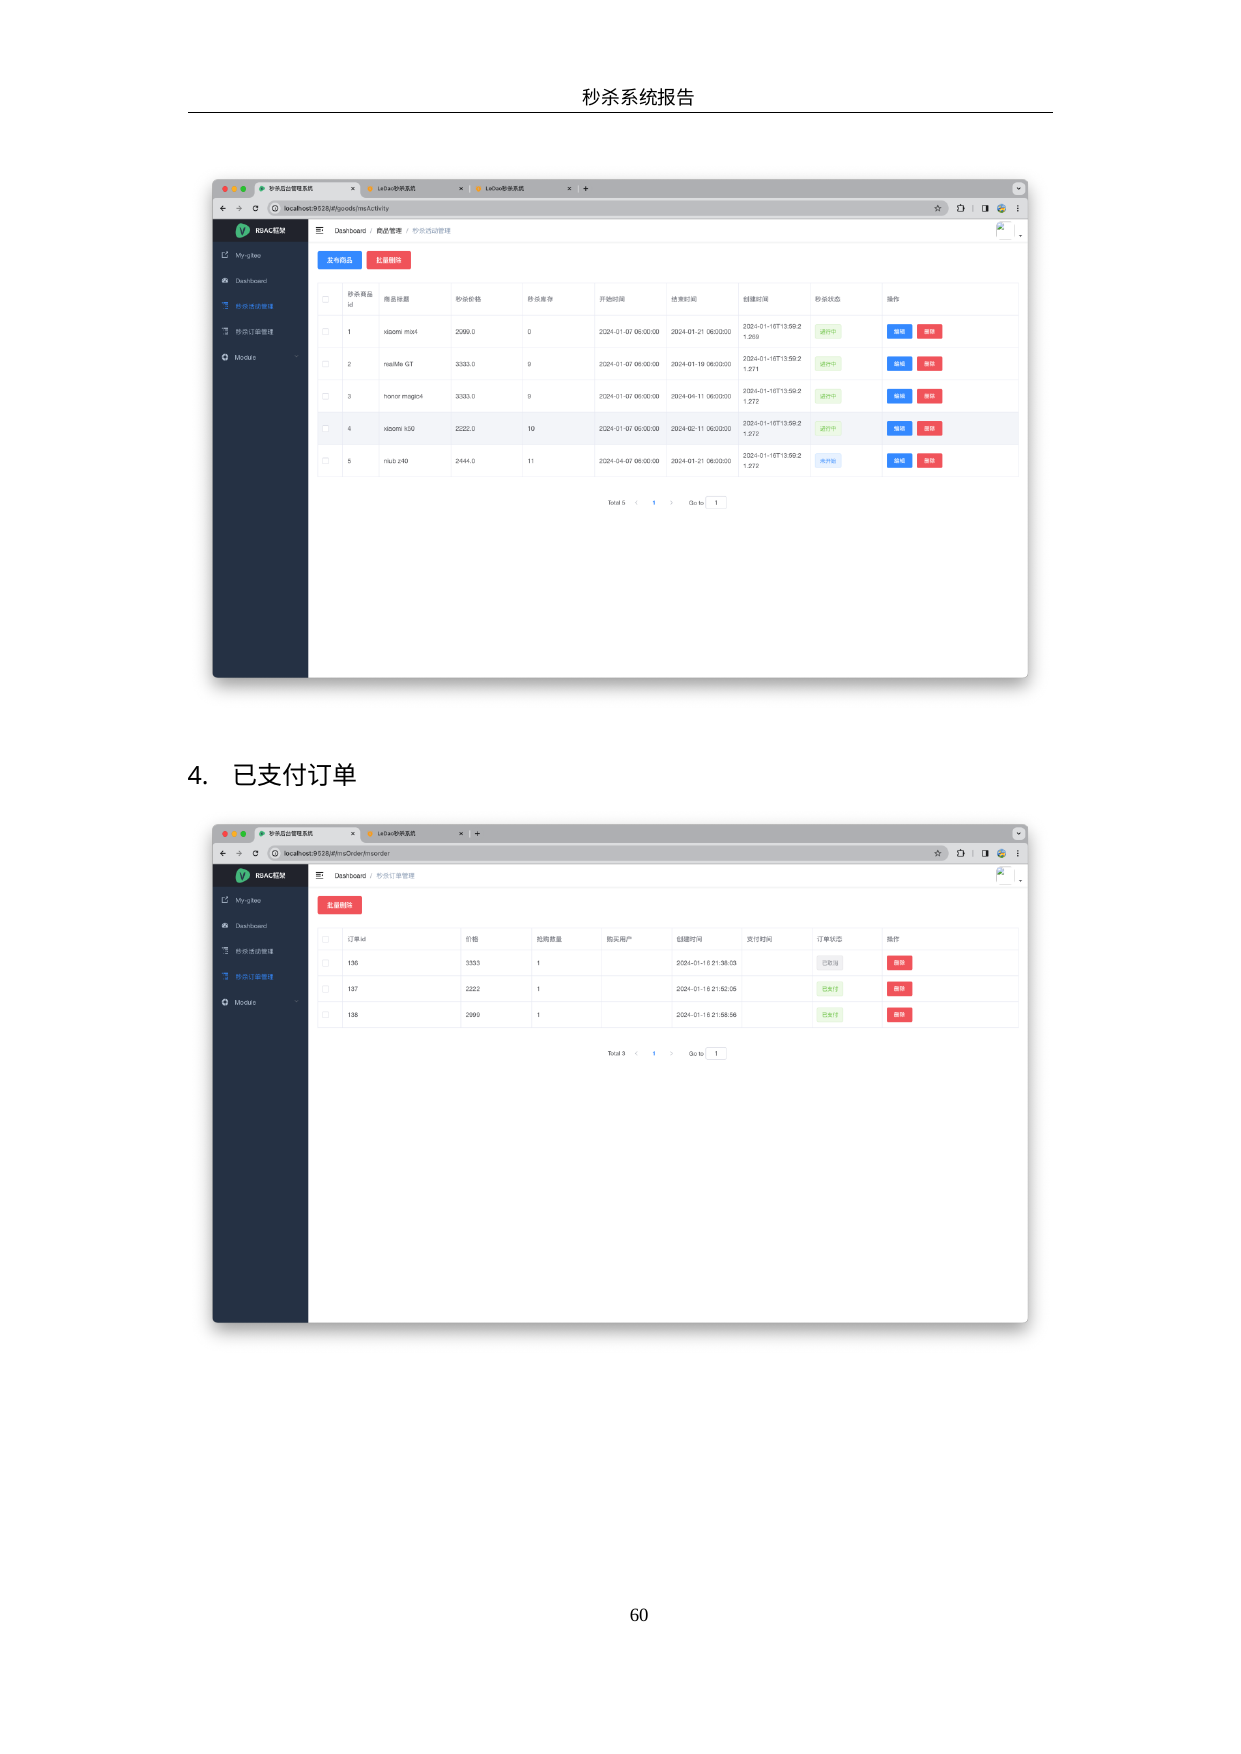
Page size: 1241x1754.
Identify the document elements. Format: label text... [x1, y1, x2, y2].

picture [187, 807, 1053, 1356]
picture [187, 162, 1053, 711]
list 已支付订单 [187, 739, 1053, 807]
